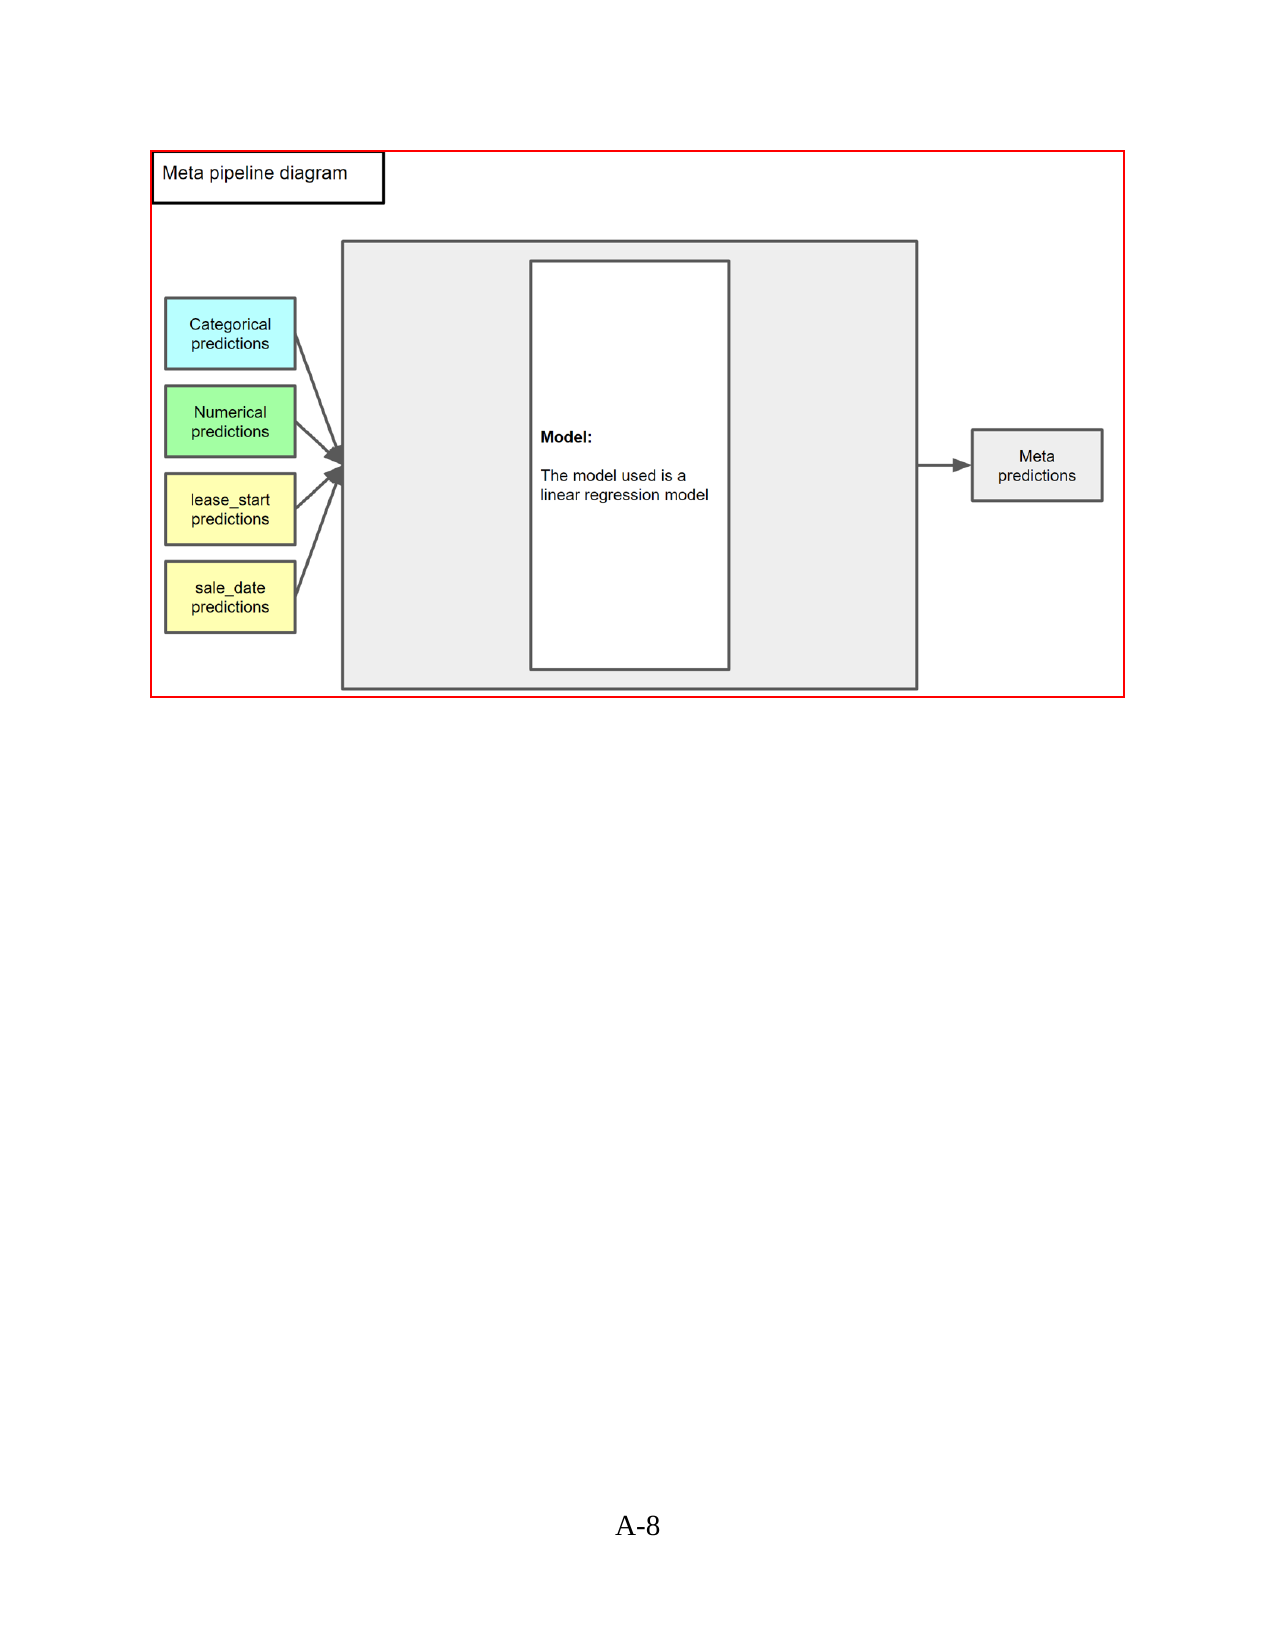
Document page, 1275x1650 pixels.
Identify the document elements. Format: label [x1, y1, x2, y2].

picture [152, 152, 1123, 696]
